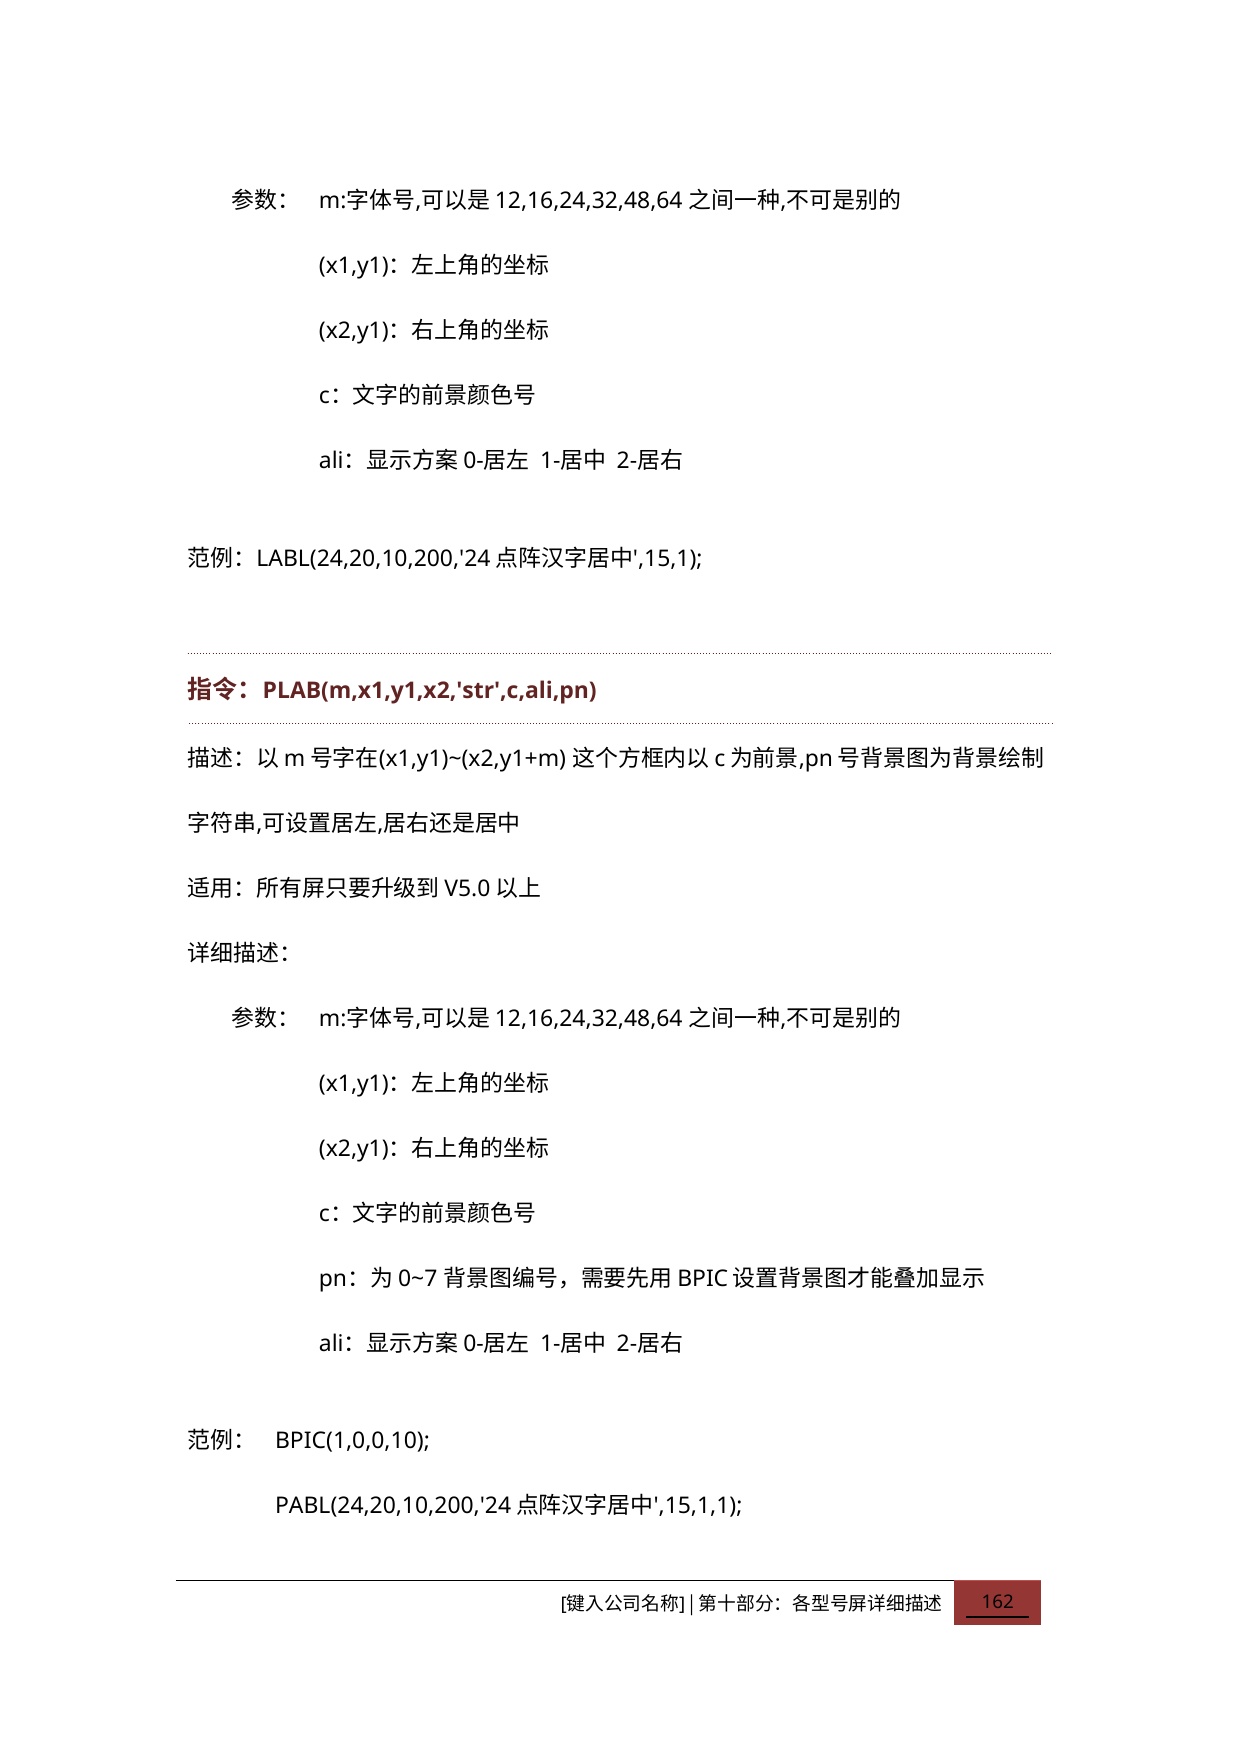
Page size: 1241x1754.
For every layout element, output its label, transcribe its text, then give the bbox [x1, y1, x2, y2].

text 详细描述： [187, 919, 1053, 984]
text 适用：所有屏只要升级到V5.0以上 [187, 854, 1053, 919]
text PABL(24,20,10,200,'24点阵汉字居中',15,1,1); [187, 1471, 1053, 1536]
text c：文字的前景颜色号 [187, 1179, 1053, 1244]
text pn：为 0~7 背景图编号，需要先用BPIC设置背景图才能叠加显示 [187, 1244, 1053, 1309]
text 范例： BPIC(1,0,0,10); [187, 1406, 1053, 1471]
subtitle 指令：PLAB(m,x1,y1,x2,'str',c,ali,pn) [187, 652, 1053, 724]
text (x2,y1)：右上角的坐标 [187, 296, 1053, 361]
text (x2,y1)：右上角的坐标 [187, 1114, 1053, 1179]
text ali：显示方案 0-居左 1-居中 2-居右 [187, 426, 1053, 491]
text 描述：以m号字在(x1,y1)~(x2,y1+m) 这个方框内以c为前景,pn号背景图为背景绘制字符串,可设置居左,居右还是居中 [187, 724, 1053, 854]
text ali：显示方案 0-居左 1-居中 2-居右 [187, 1309, 1053, 1374]
text c：文字的前景颜色号 [187, 361, 1053, 426]
text 参数： m:字体号,可以是12,16,24,32,48,64 之间一种,不可是别的 (x1,y1)：左上角的坐标 [187, 166, 1053, 296]
text 参数： m:字体号,可以是12,16,24,32,48,64 之间一种,不可是别的 (x1,y1)：左上角的坐标 [187, 984, 1053, 1114]
text 范例：LABL(24,20,10,200,'24点阵汉字居中',15,1); [187, 524, 1053, 589]
